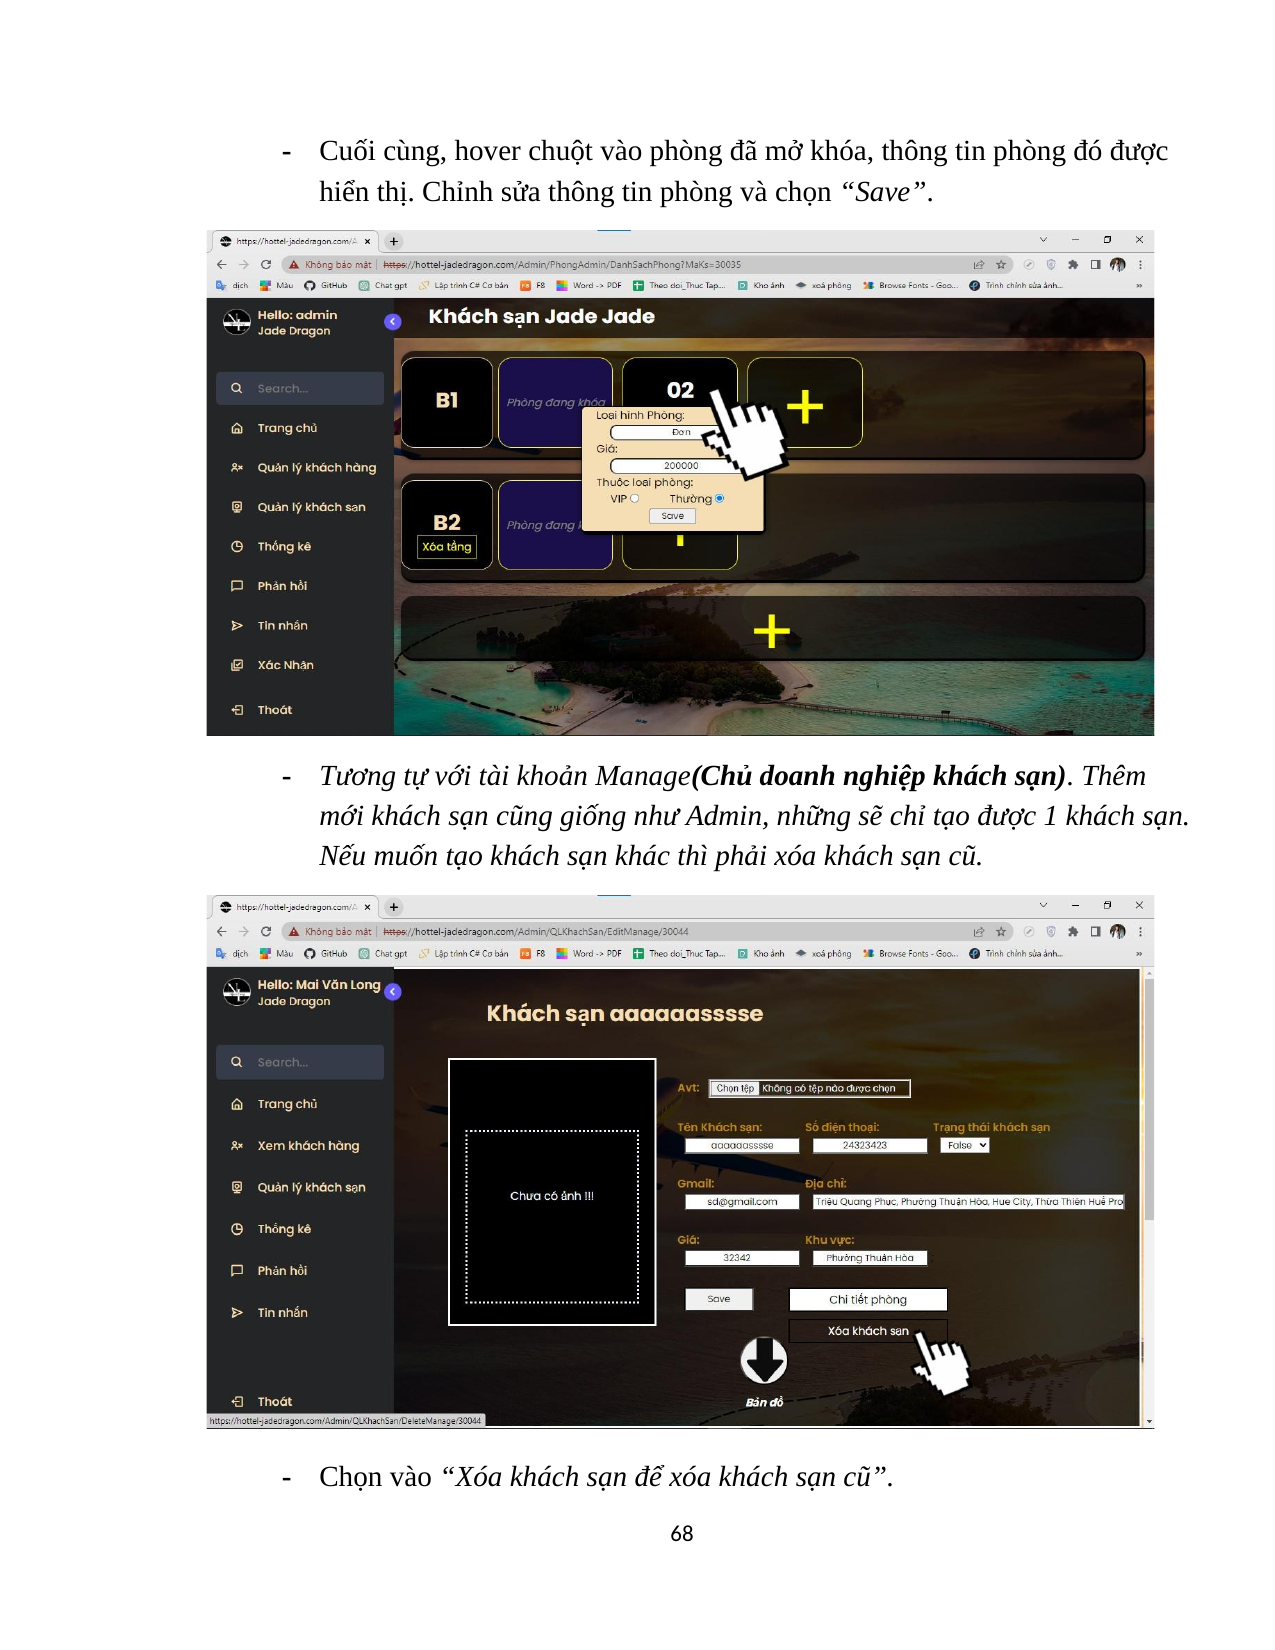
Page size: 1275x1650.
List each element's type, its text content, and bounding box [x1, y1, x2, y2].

list Tương tự với tài khoản Manage(Chủ doanh nghiệp khách sạn). Thêm mới khách sạn cũng giống như Admin, những sẽ chỉ tạo được 1 khách sạn. Nếu muốn tạo khách sạn khác thì phải xóa khách sạn cũ. [282, 758, 1191, 872]
list Cuối cùng, hover chuột vào phòng đã mở khóa, thông tin phòng đó được hiển thị. Chỉnh sửa thông tin phòng và chọn “Save”. [282, 133, 1191, 207]
picture [206, 895, 1155, 1429]
picture [206, 230, 1155, 736]
list Chọn vào “Xóa khách sạn để xóa khách sạn cũ”. [282, 1459, 1191, 1492]
